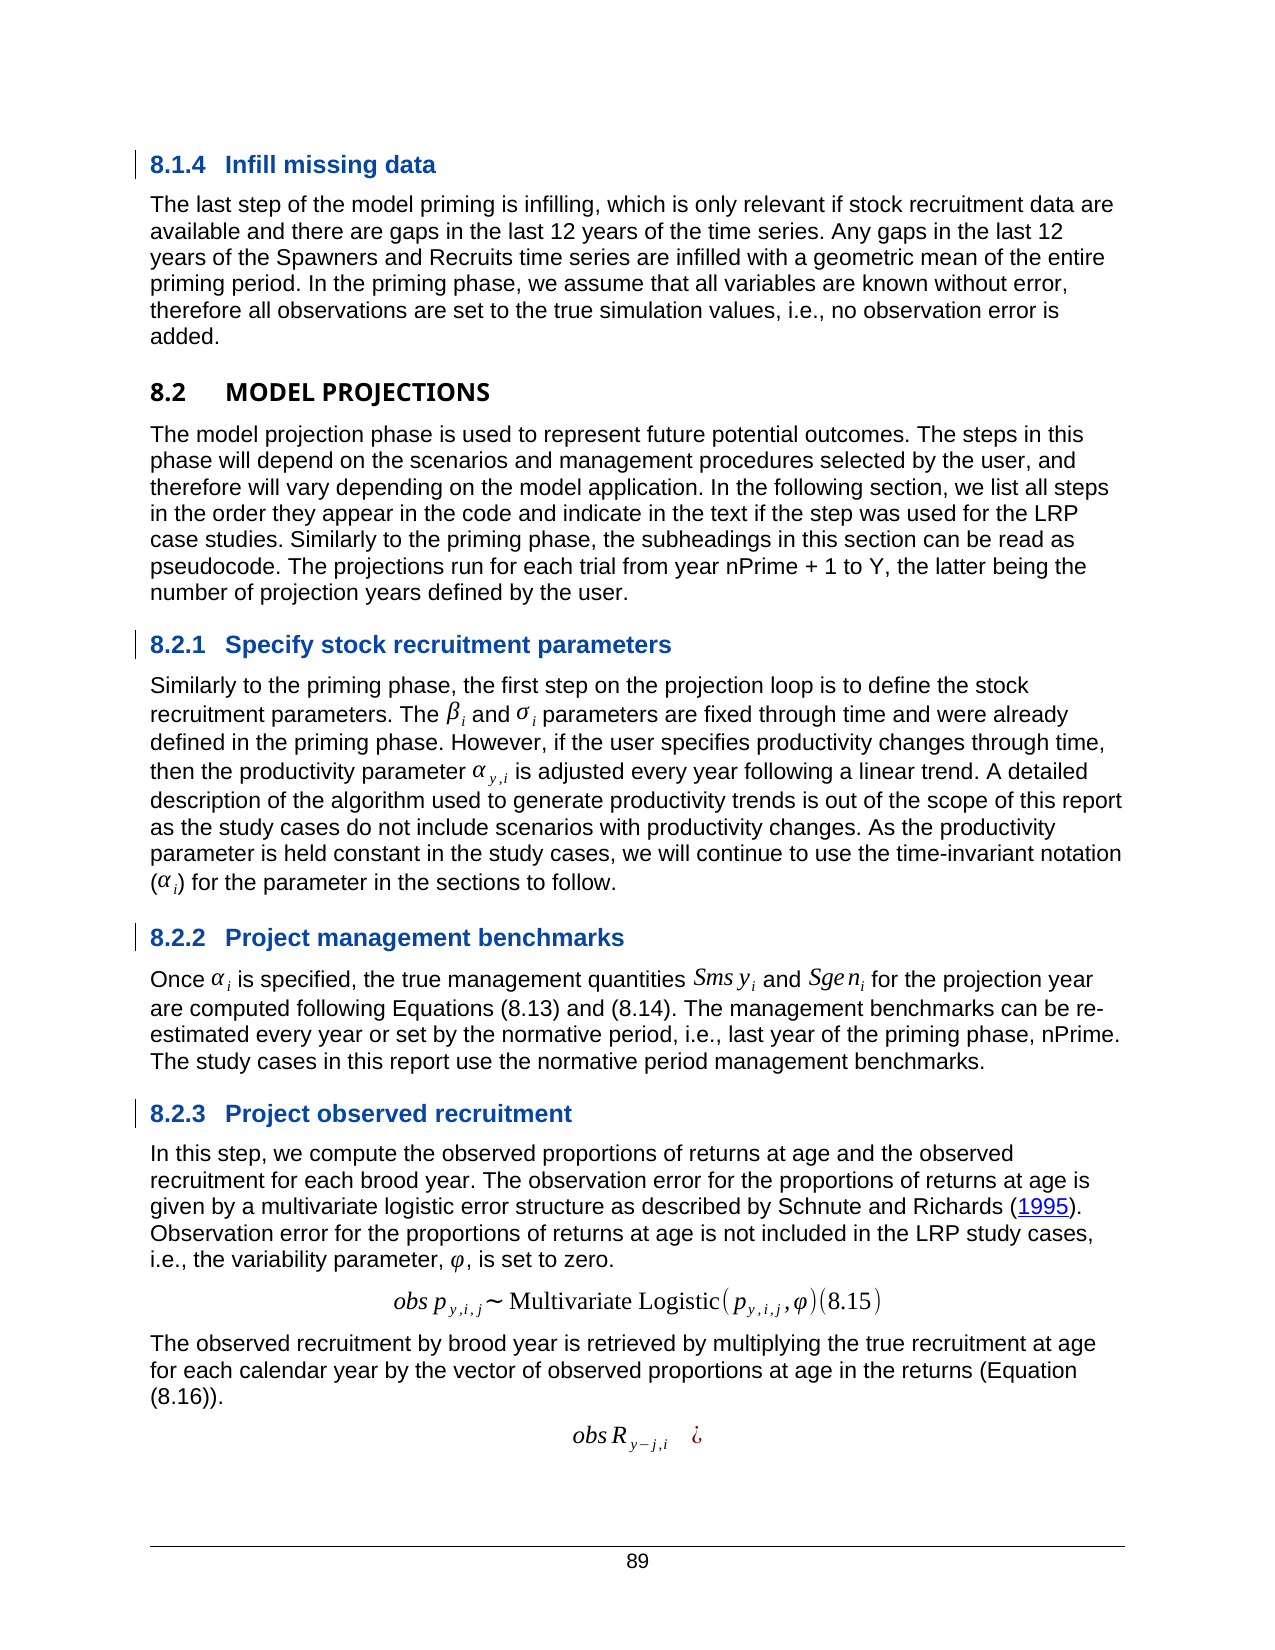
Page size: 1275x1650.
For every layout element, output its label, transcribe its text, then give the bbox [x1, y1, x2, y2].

subtitle 8.2.3 Project observed recruitment [150, 1099, 1125, 1128]
subtitle 8.2.2 Project management benchmarks [150, 922, 1125, 951]
text Once is specified, the true management quantities and for the projection year are computed following Equations (8.13) and (8.14). The management benchmarks can be re-estimated every year or set by the normative period, i.e., last year of the priming phase, nPrime. The study cases in this report use the normative period management benchmarks. [150, 964, 1125, 1074]
text The last step of the model priming is infilling, which is only relevant if stock recruitment data are available and there are gaps in the last 12 years of the time series. Any gaps in the last 12 years of the Spawners and Recruits time series are infilled with a geometric mean of the entire priming period. In the priming phase, we assume that all variables are known without error, therefore all observations are set to the true simulation values, i.e., no observation error is added. [150, 191, 1125, 349]
subtitle 8.1.4 Infill missing data [150, 150, 1125, 179]
text The observed recruitment by brood year is retrieved by multiplying the true recruitment at age for each calendar year by the vector of observed proportions at age in the returns (Equation (8.16)). [150, 1330, 1125, 1409]
text The model projection phase is used to represent future potential outcomes. The steps in this phase will depend on the scenarios and management procedures selected by the user, and therefore will vary depending on the model application. In the following section, we list all steps in the order they appear in the code and indicate in the text if the step was used for the LRP case studies. Similarly to the priming phase, the subheadings in this section can be read as pseudocode. The projections run for each trial from year nPrime + 1 to Y, the latter being the number of projection years defined by the user. [150, 421, 1125, 605]
subtitle 8.2.1 Specify stock recruitment parameters [150, 630, 1125, 659]
text In this step, we compute the observed proportions of returns at age and the observed recruitment for each brood year. The observation error for the proportions of returns at age is given by a multivariate logistic error structure as described by Schnute and Richards (1995). Observation error for the proportions of returns at age is not included in the LRP study cases, i.e., the variability parameter, , is set to zero. [150, 1140, 1125, 1273]
subtitle 8.2 MODEL PROJECTIONS [150, 374, 1125, 408]
text Similarly to the priming phase, the first step on the projection loop is to define the stock recruitment parameters. The and parameters are fixed through time and were already defined in the priming phase. However, if the user specifies productivity changes through time, then the productivity parameter is adjusted every year following a linear trend. A detailed description of the algorithm used to generate productivity trends is out of the scope of this report as the study cases do not include scenarios with productivity changes. As the productivity parameter is held constant in the study cases, we will continue to use the time-invariant notation () for the parameter in the sections to follow. [150, 672, 1125, 897]
